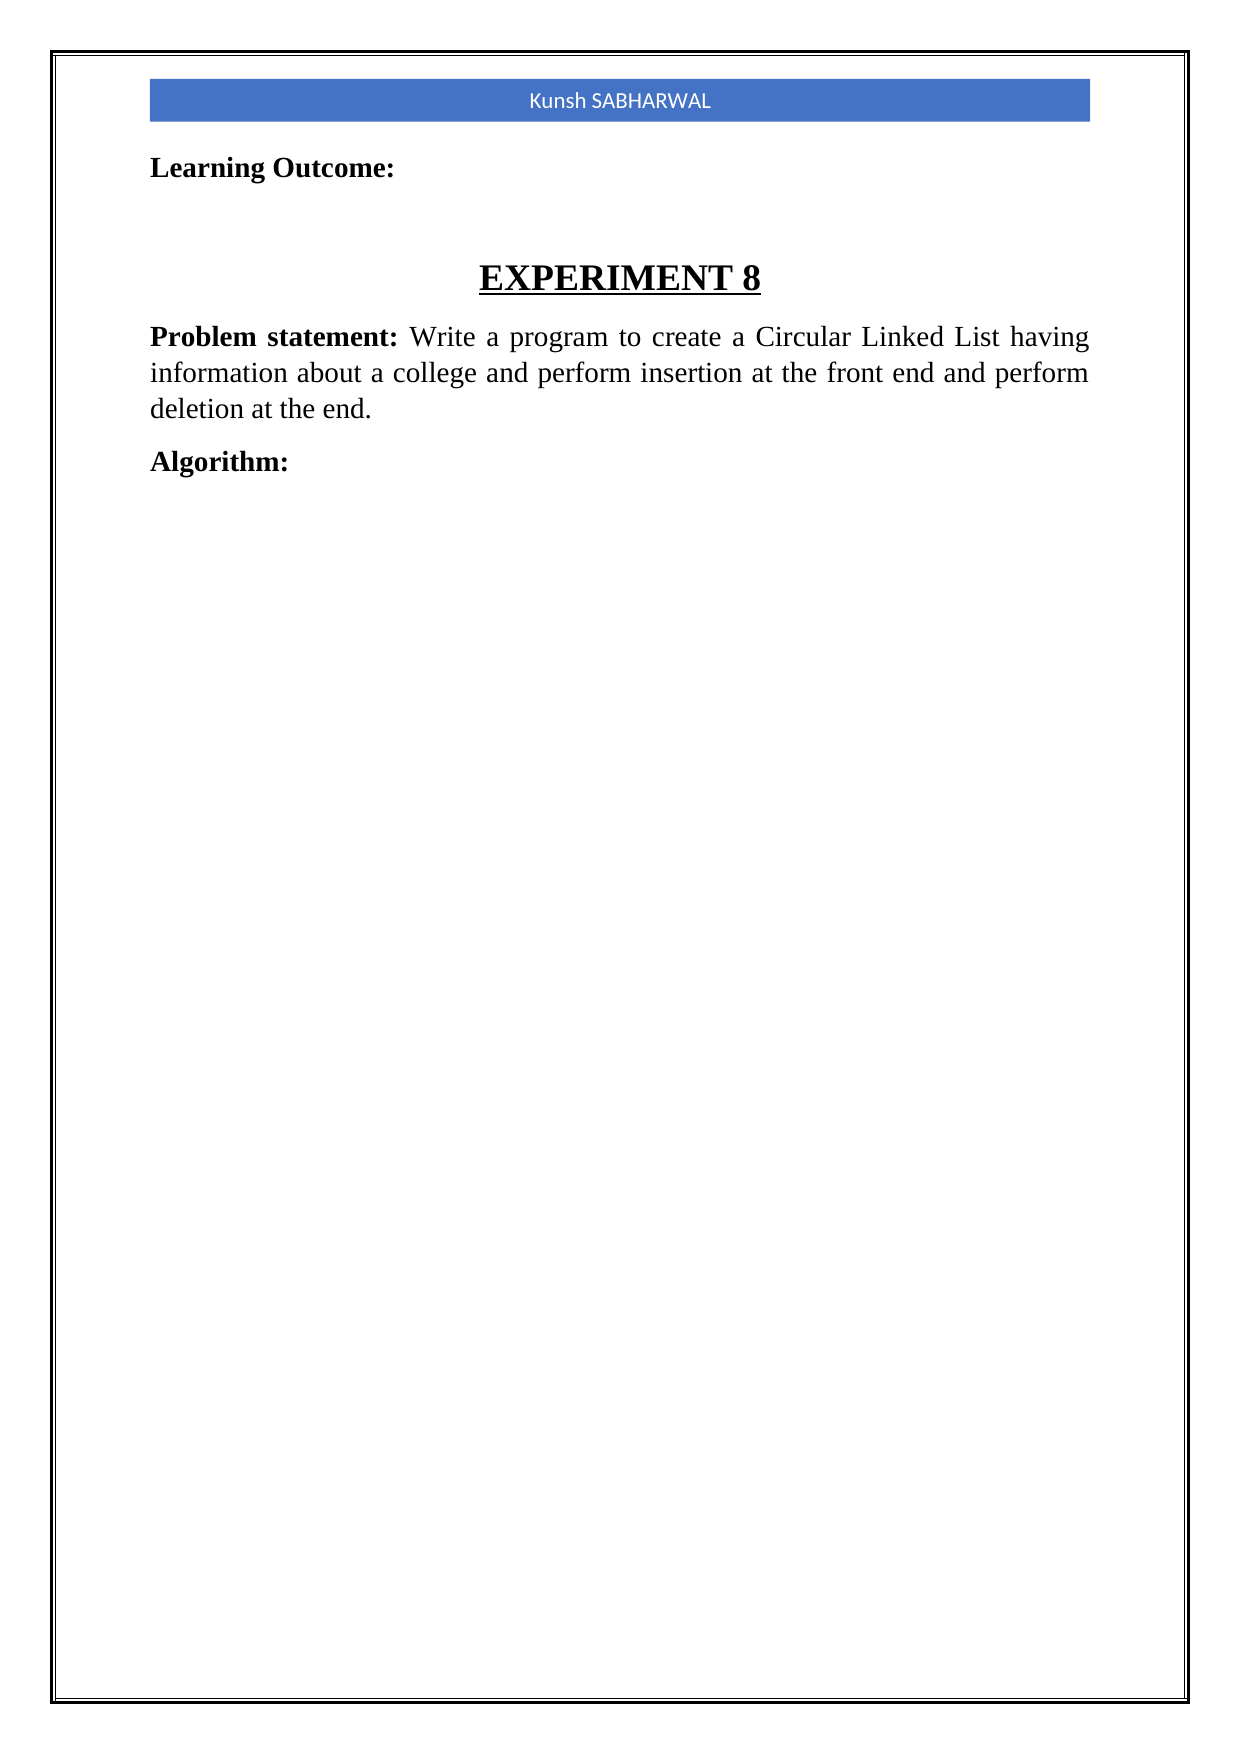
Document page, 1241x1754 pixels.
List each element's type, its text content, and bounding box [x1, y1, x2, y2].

text Algorithm: [150, 444, 1090, 477]
text Learning Outcome: [150, 150, 1090, 183]
text EXPERIMENT 8 [150, 256, 1090, 299]
text Problem statement: Write a program to create a Circular Linked List having information about a college and perform insertion at the front end and perform deletion at the end. [150, 319, 1090, 425]
